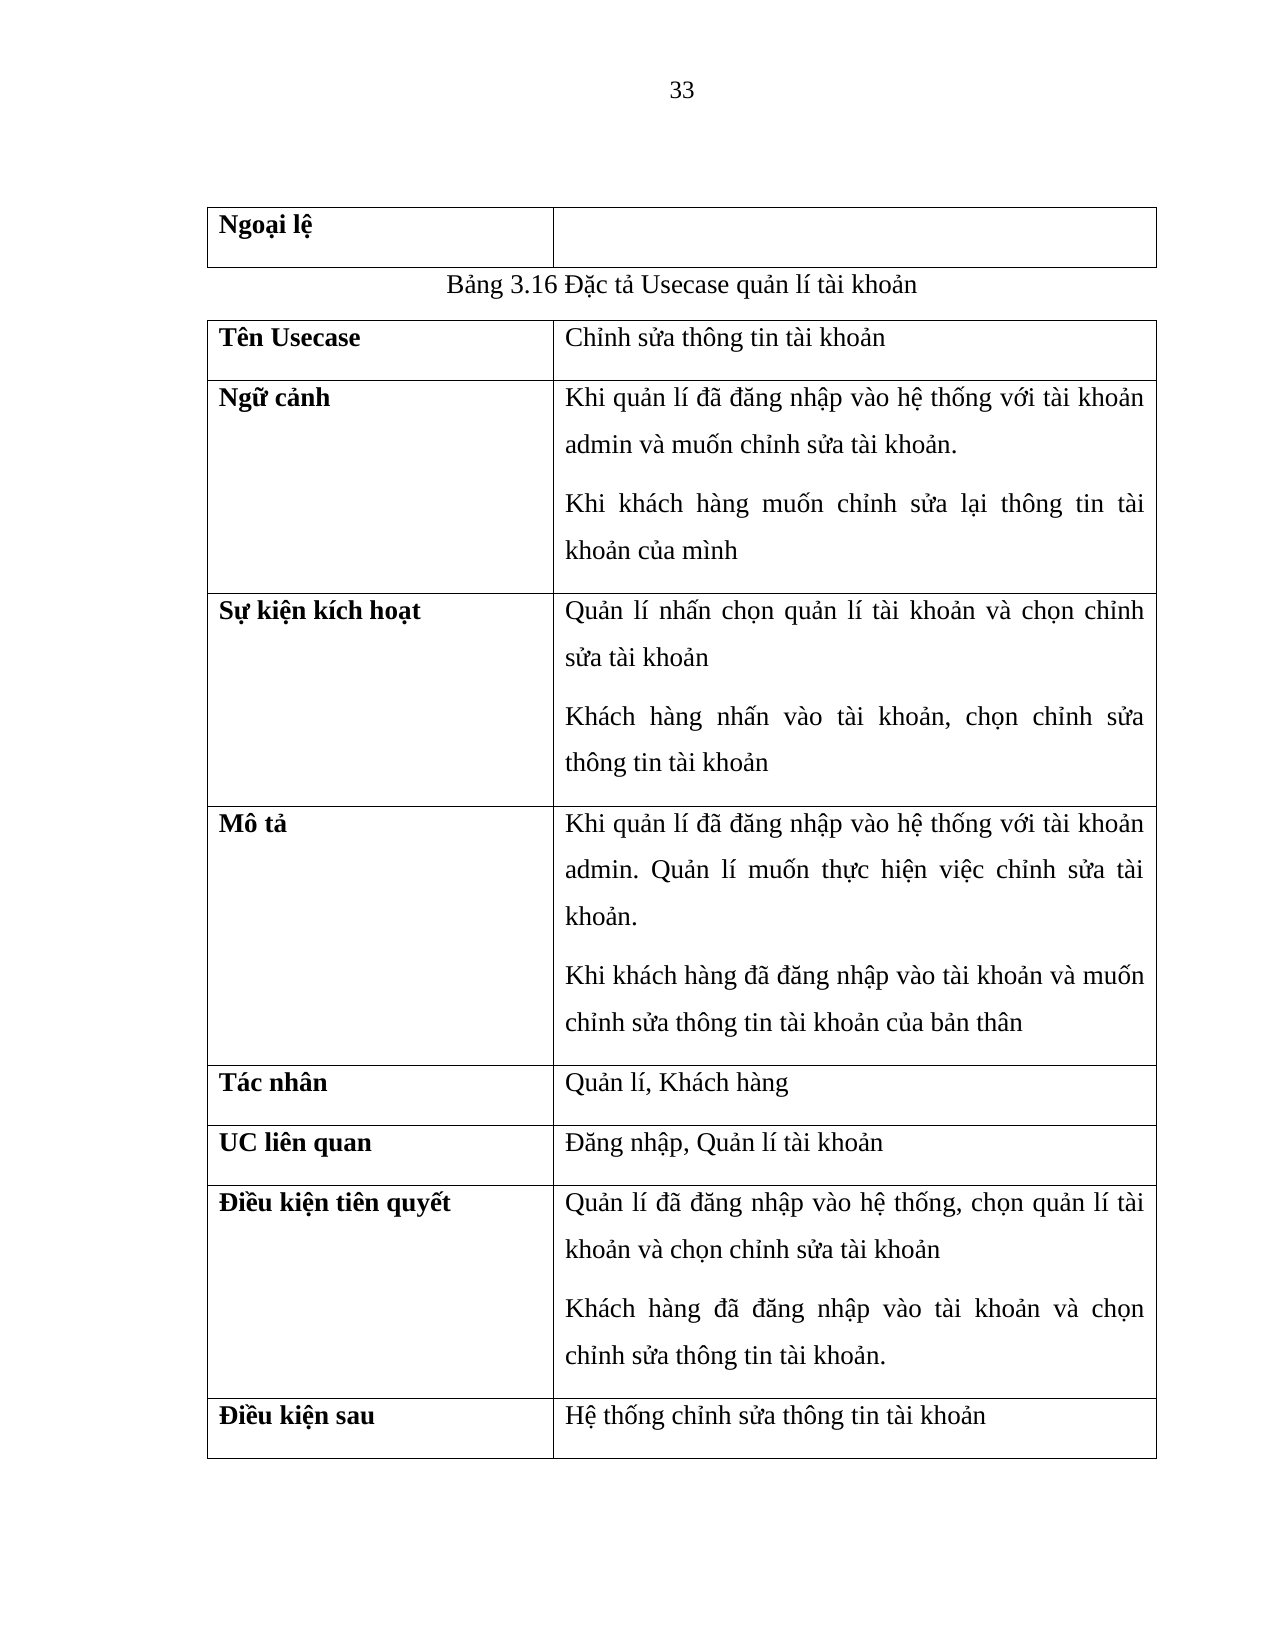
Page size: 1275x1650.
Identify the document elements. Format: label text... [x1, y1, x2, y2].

table_cell [554, 208, 1156, 267]
table_header Chỉnh sửa thông tin tài khoản [554, 321, 1156, 380]
table_cell UC liên quan [208, 1126, 553, 1185]
table_cell Hệ thống chỉnh sửa thông tin tài khoản [554, 1399, 1156, 1458]
table_cell Ngữ cảnh [208, 381, 553, 593]
table_cell Quản lí đã đăng nhập vào hệ thống, chọn quản lí tài khoản và chọn chỉnh sửa tài khoản Khách hàng đã đăng nhập vào tài khoản và chọn chỉnh sửa thông tin tài khoản. [554, 1186, 1156, 1398]
table_cell Đăng nhập, Quản lí tài khoản [554, 1126, 1156, 1185]
table_cell Tác nhân [208, 1066, 553, 1125]
table_cell Mô tả [208, 807, 553, 1065]
table_cell Khi quản lí đã đăng nhập vào hệ thống với tài khoản admin và muốn chỉnh sửa tài khoản. Khi khách hàng muốn chỉnh sửa lại thông tin tài khoản của mình [554, 381, 1156, 593]
table_cell Điều kiện sau [208, 1399, 553, 1458]
table_cell Sự kiện kích hoạt [208, 594, 553, 806]
table_cell Khi quản lí đã đăng nhập vào hệ thống với tài khoản admin. Quản lí muốn thực hiện việc chỉnh sửa tài khoản. Khi khách hàng đã đăng nhập vào tài khoản và muốn chỉnh sửa thông tin tài khoản của bản thân [554, 807, 1156, 1065]
table_cell Quản lí nhấn chọn quản lí tài khoản và chọn chỉnh sửa tài khoản Khách hàng nhấn vào tài khoản, chọn chỉnh sửa thông tin tài khoản [554, 594, 1156, 806]
table_header Tên Usecase [208, 321, 553, 380]
table_cell Điều kiện tiên quyết [208, 1186, 553, 1398]
table_cell Quản lí, Khách hàng [554, 1066, 1156, 1125]
table_cell Ngoại lệ [208, 208, 553, 267]
